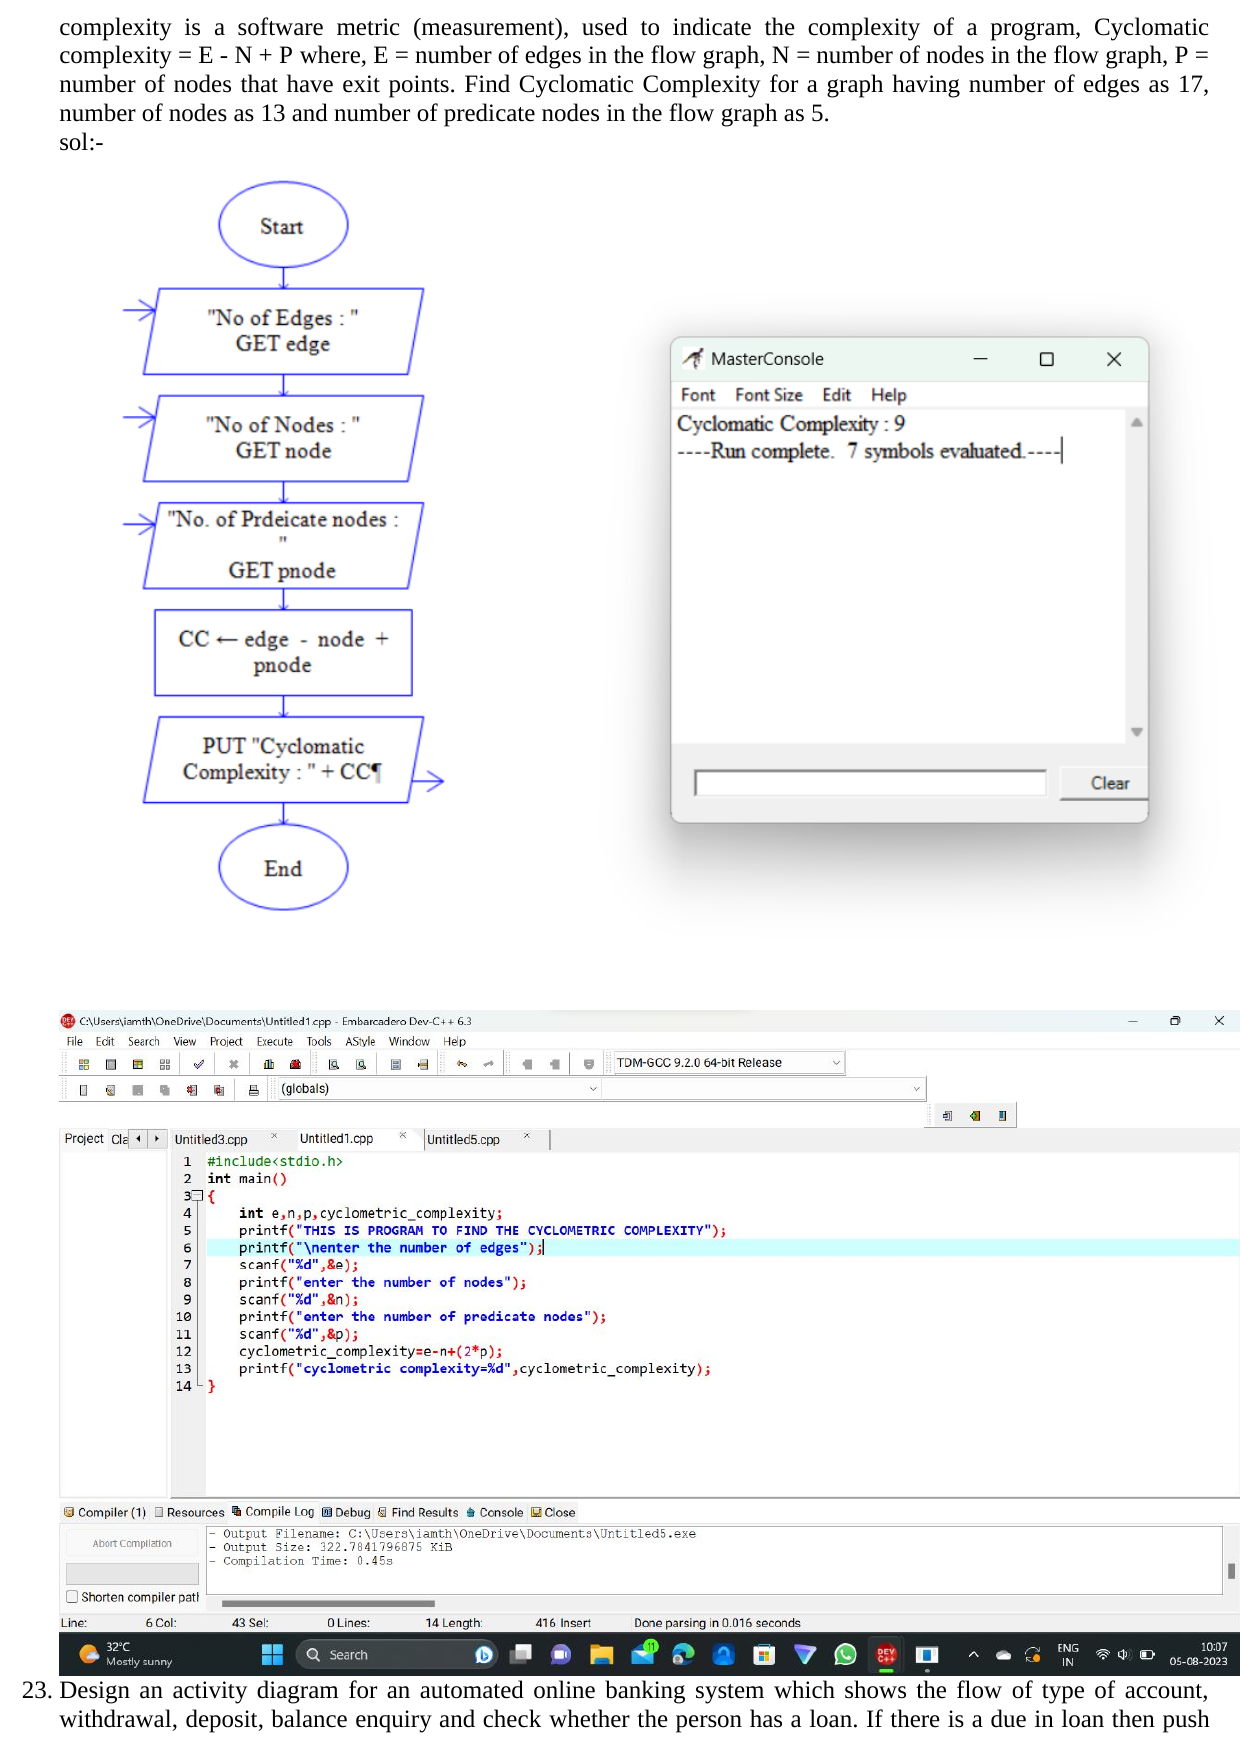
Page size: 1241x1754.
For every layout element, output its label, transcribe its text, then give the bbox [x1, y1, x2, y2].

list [22, 1675, 1211, 1733]
picture [59, 155, 1240, 1676]
text sol:- [59, 127, 1211, 155]
